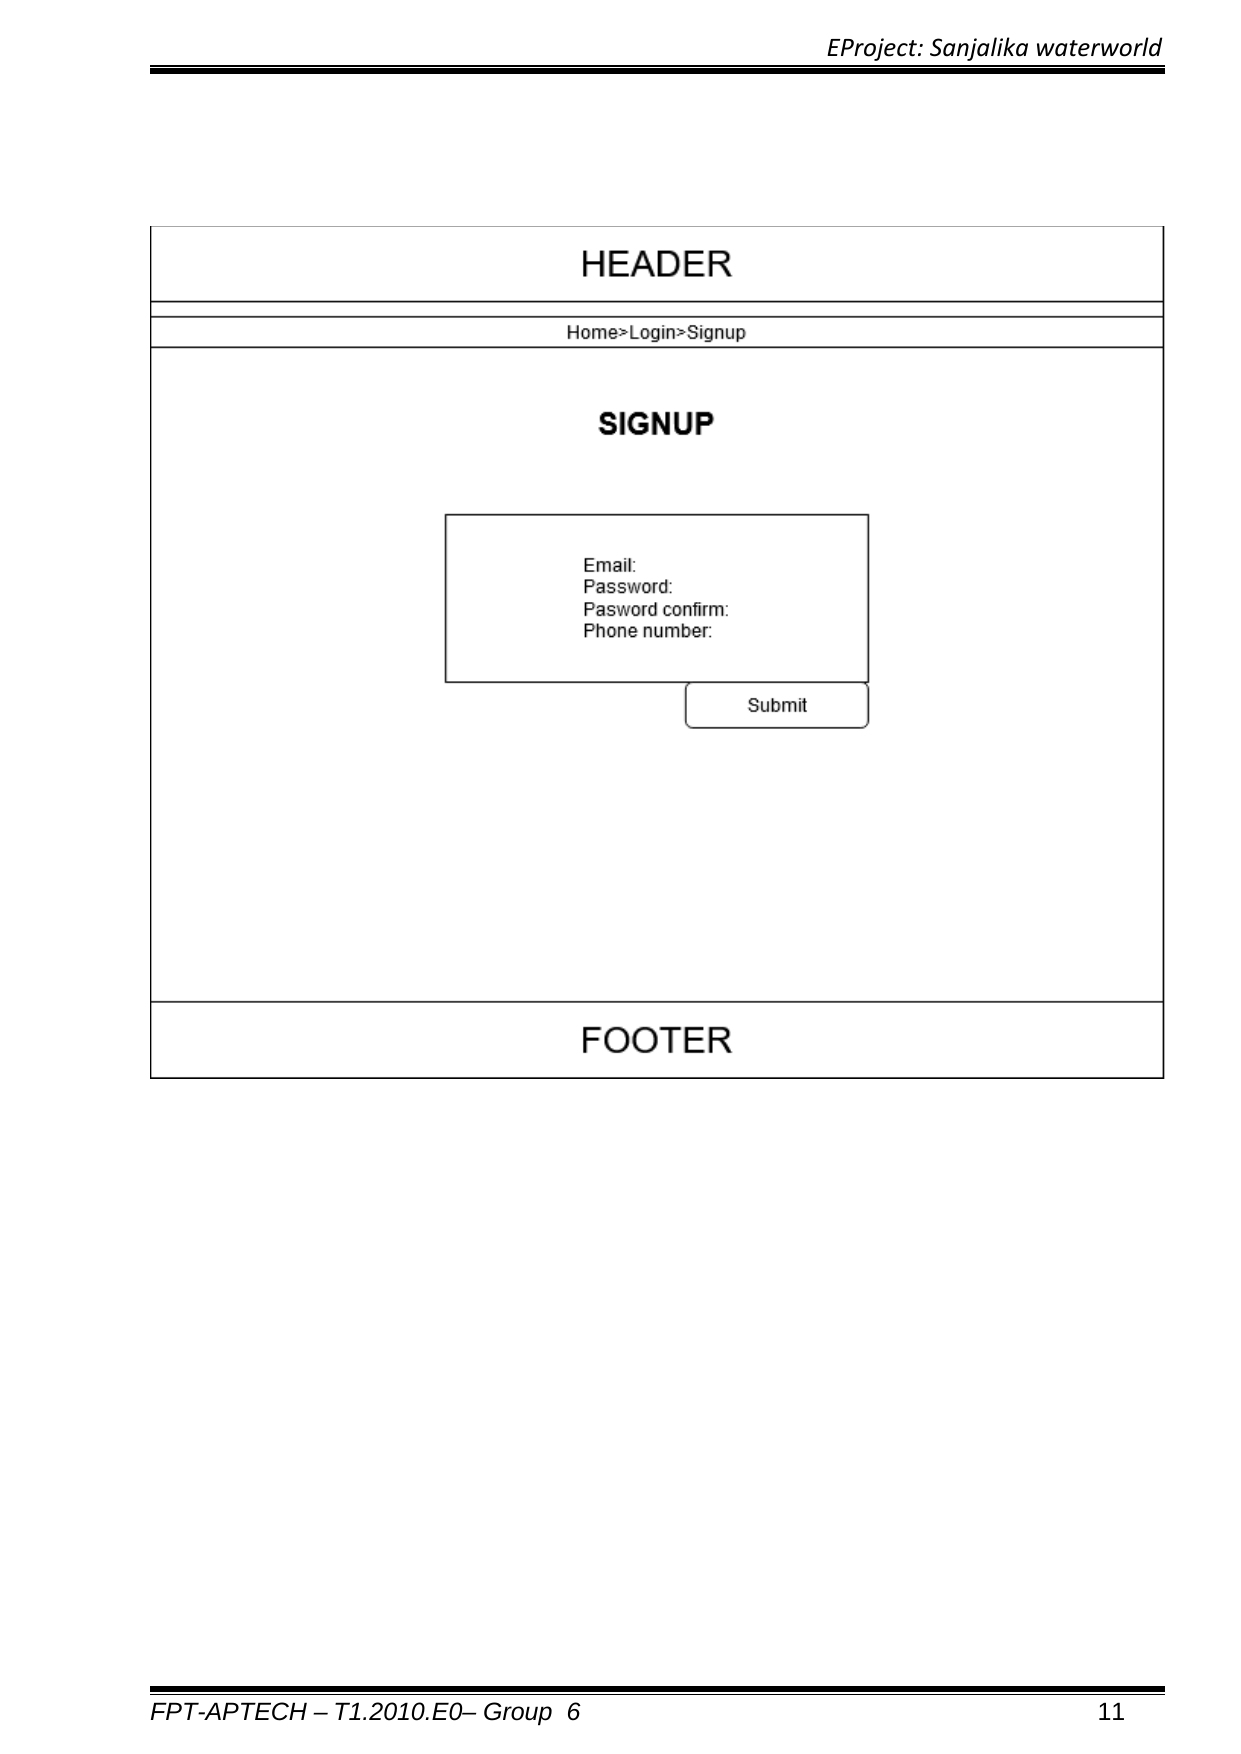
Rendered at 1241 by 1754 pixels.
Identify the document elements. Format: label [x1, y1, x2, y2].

picture [150, 226, 1166, 1079]
